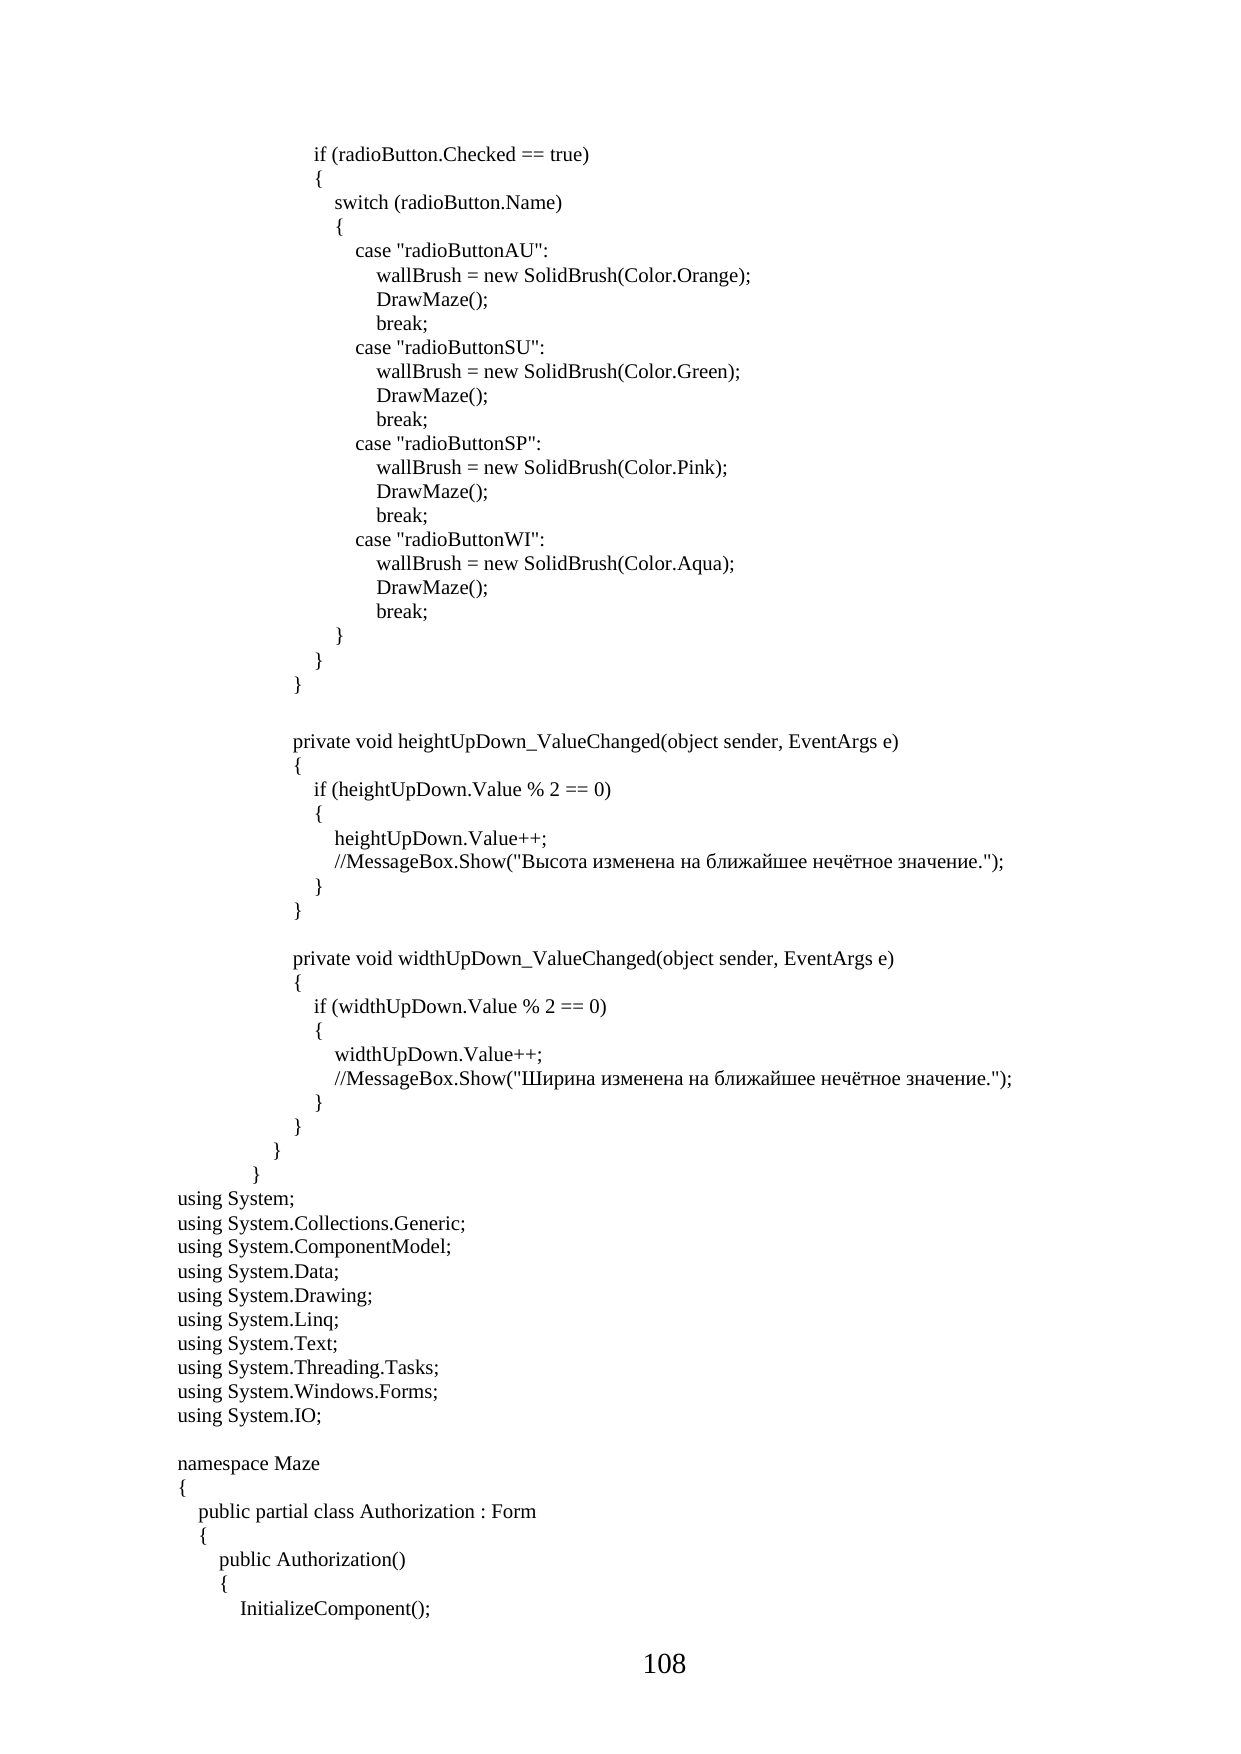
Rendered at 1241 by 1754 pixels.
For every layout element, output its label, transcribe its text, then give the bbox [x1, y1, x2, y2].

text using System.Text; [177, 1331, 1152, 1355]
text } [177, 1114, 1152, 1138]
text } [177, 647, 1152, 672]
text } [177, 873, 1152, 898]
text } [177, 672, 1152, 696]
text wallBrush = new SolidBrush(Color.Orange); [177, 262, 1152, 287]
text widthUpDown.Value++; [177, 1042, 1152, 1066]
text InitializeComponent(); [177, 1595, 1152, 1619]
text { [177, 1571, 1152, 1595]
text break; [177, 599, 1152, 623]
text case "radioButtonAU": [177, 238, 1152, 262]
text { [177, 801, 1152, 825]
text break; [177, 407, 1152, 431]
text } [177, 1138, 1152, 1162]
text break; [177, 503, 1152, 527]
text case "radioButtonSP": [177, 431, 1152, 455]
text } [177, 623, 1152, 647]
text { [177, 1523, 1152, 1547]
text break; [177, 311, 1152, 335]
text if (widthUpDown.Value % 2 == 0) [177, 994, 1152, 1018]
text DrawMaze(); [177, 287, 1152, 311]
text public Authorization() [177, 1547, 1152, 1571]
text { [177, 970, 1152, 994]
text heightUpDown.Value++; [177, 825, 1152, 849]
text if (heightUpDown.Value % 2 == 0) [177, 777, 1152, 801]
text switch (radioButton.Name) [177, 190, 1152, 214]
text { [177, 753, 1152, 777]
text case "radioButtonSU": [177, 335, 1152, 359]
text using System.Threading.Tasks; [177, 1355, 1152, 1379]
text { [177, 1475, 1152, 1499]
text DrawMaze(); [177, 575, 1152, 599]
text //MessageBox.Show("Ширина изменена на ближайшее нечётное значение."); [177, 1066, 1152, 1090]
text public partial class Authorization : Form [177, 1499, 1152, 1523]
text DrawMaze(); [177, 479, 1152, 503]
text using System.Windows.Forms; [177, 1379, 1152, 1403]
text } [177, 1162, 1152, 1186]
text DrawMaze(); [177, 383, 1152, 407]
text { [177, 214, 1152, 238]
text namespace Maze [177, 1451, 1152, 1475]
text private void widthUpDown_ValueChanged(object sender, EventArgs e) [177, 946, 1152, 970]
text if (radioButton.Checked == true) [177, 142, 1152, 166]
text using System.Linq; [177, 1307, 1152, 1331]
text { [177, 1018, 1152, 1042]
text wallBrush = new SolidBrush(Color.Green); [177, 359, 1152, 383]
text using System.IO; [177, 1403, 1152, 1427]
text using System.Drawing; [177, 1283, 1152, 1307]
text } [177, 898, 1152, 922]
text wallBrush = new SolidBrush(Color.Pink); [177, 455, 1152, 479]
text wallBrush = new SolidBrush(Color.Aqua); [177, 551, 1152, 575]
text using System.Collections.Generic; [177, 1210, 1152, 1234]
text using System; [177, 1186, 1152, 1210]
text using System.Data; [177, 1258, 1152, 1283]
text { [177, 166, 1152, 190]
text //MessageBox.Show("Высота изменена на ближайшее нечётное значение."); [177, 849, 1152, 873]
text case "radioButtonWI": [177, 527, 1152, 551]
text using System.ComponentModel; [177, 1234, 1152, 1258]
text private void heightUpDown_ValueChanged(object sender, EventArgs e) [177, 729, 1152, 753]
text } [177, 1090, 1152, 1114]
